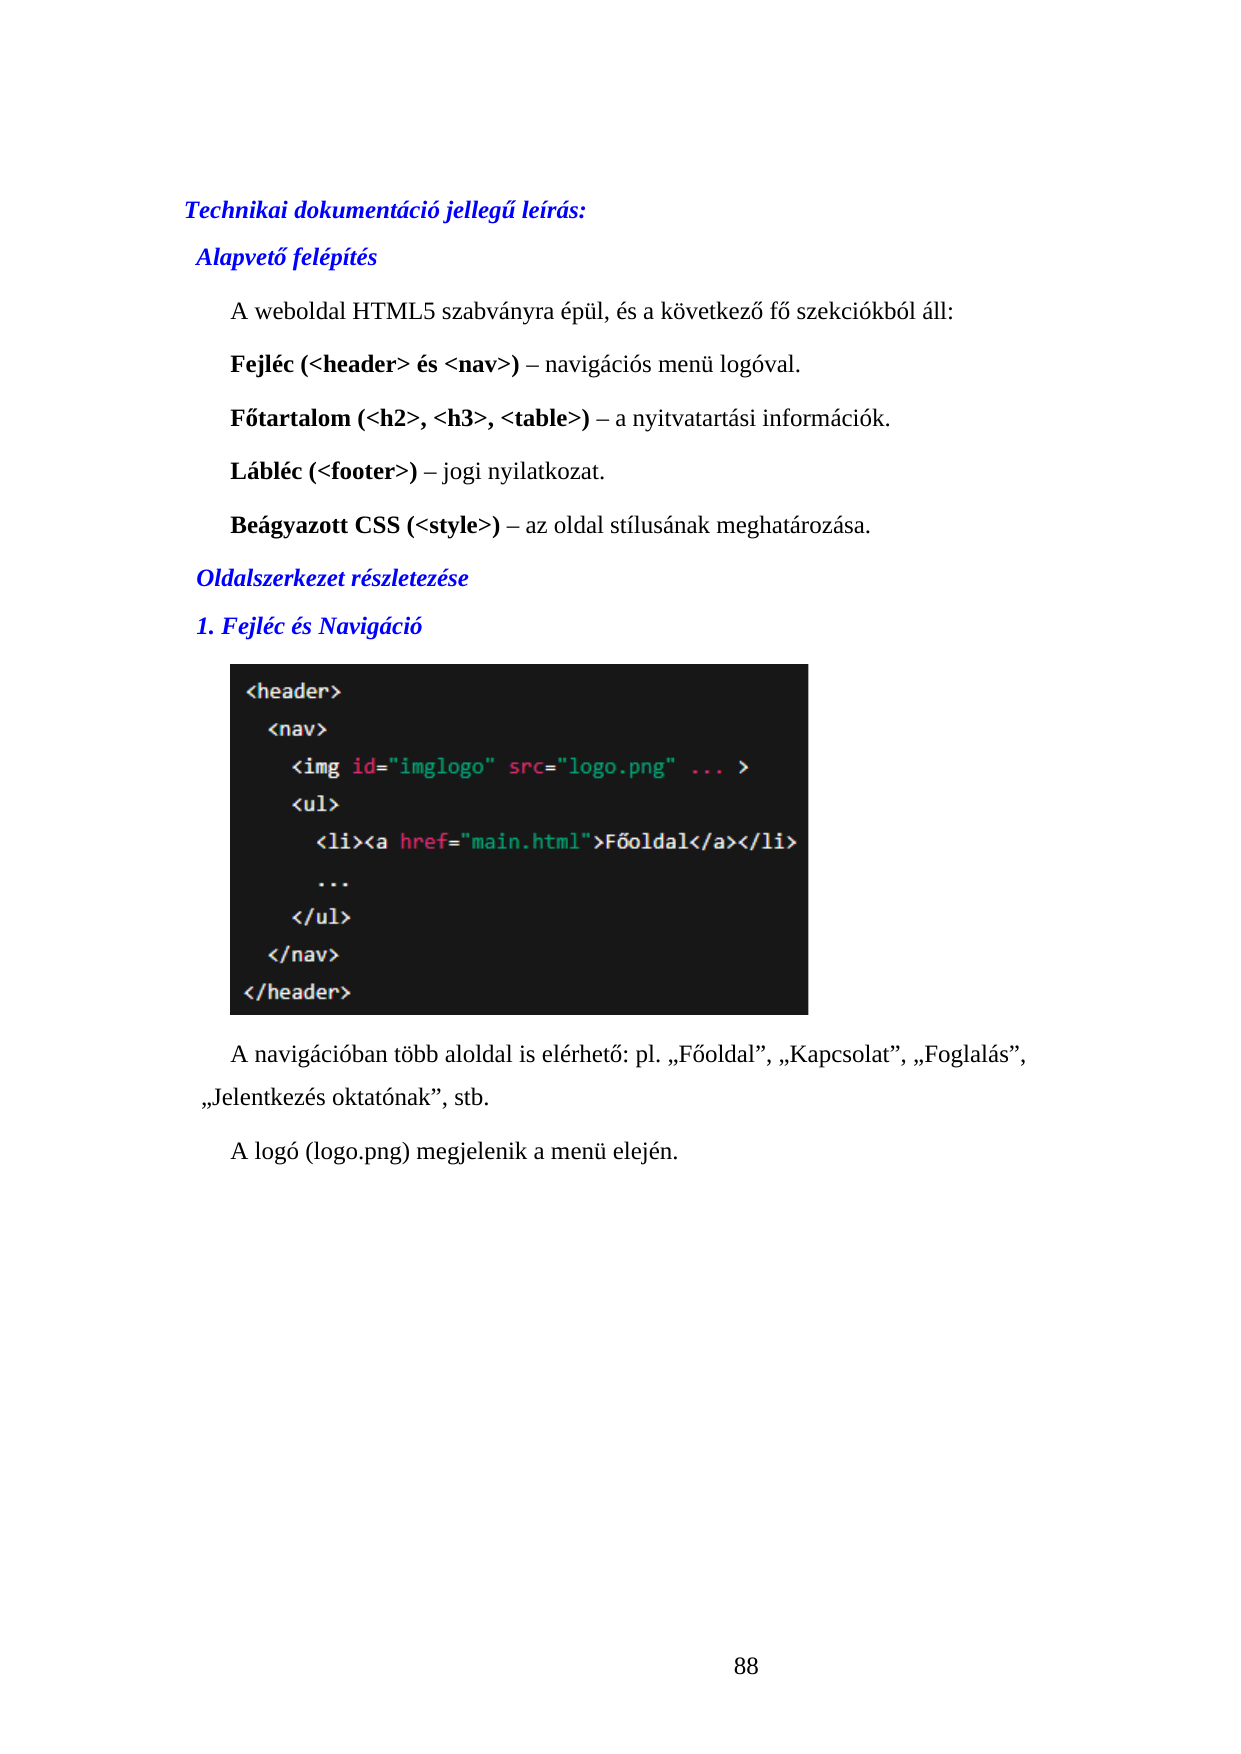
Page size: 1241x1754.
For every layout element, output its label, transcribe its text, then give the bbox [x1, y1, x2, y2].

subtitle Oldalszerkezet részletezése [171, 563, 1093, 592]
text Fejléc (<header> és <nav>) – navigációs menü logóval. [201, 349, 1063, 378]
picture [230, 664, 809, 1015]
text Főtartalom (<h2>, <h3>, <table>) – a nyitvatartási információk. [201, 403, 1063, 432]
subtitle 1. Fejléc és Navigáció [171, 611, 1093, 639]
text Lábléc (<footer>) – jogi nyilatkozat. [201, 456, 1063, 485]
text A logó (logo.png) megjelenik a menü elején. [201, 1136, 1063, 1164]
subtitle Alapvető felépítés [171, 242, 1093, 271]
text Beágyazott CSS (<style>) – az oldal stílusának meghatározása. [201, 510, 1063, 539]
text A weboldal HTML5 szabványra épül, és a következő fő szekciókból áll: [201, 296, 1063, 324]
subtitle Technikai dokumentáció jellegű leírás: [171, 195, 1093, 224]
text A navigációban több aloldal is elérhető: pl. „Főoldal”, „Kapcsolat”, „Foglalás”, „Jelentkezés oktatónak”, stb. [201, 1039, 1063, 1111]
